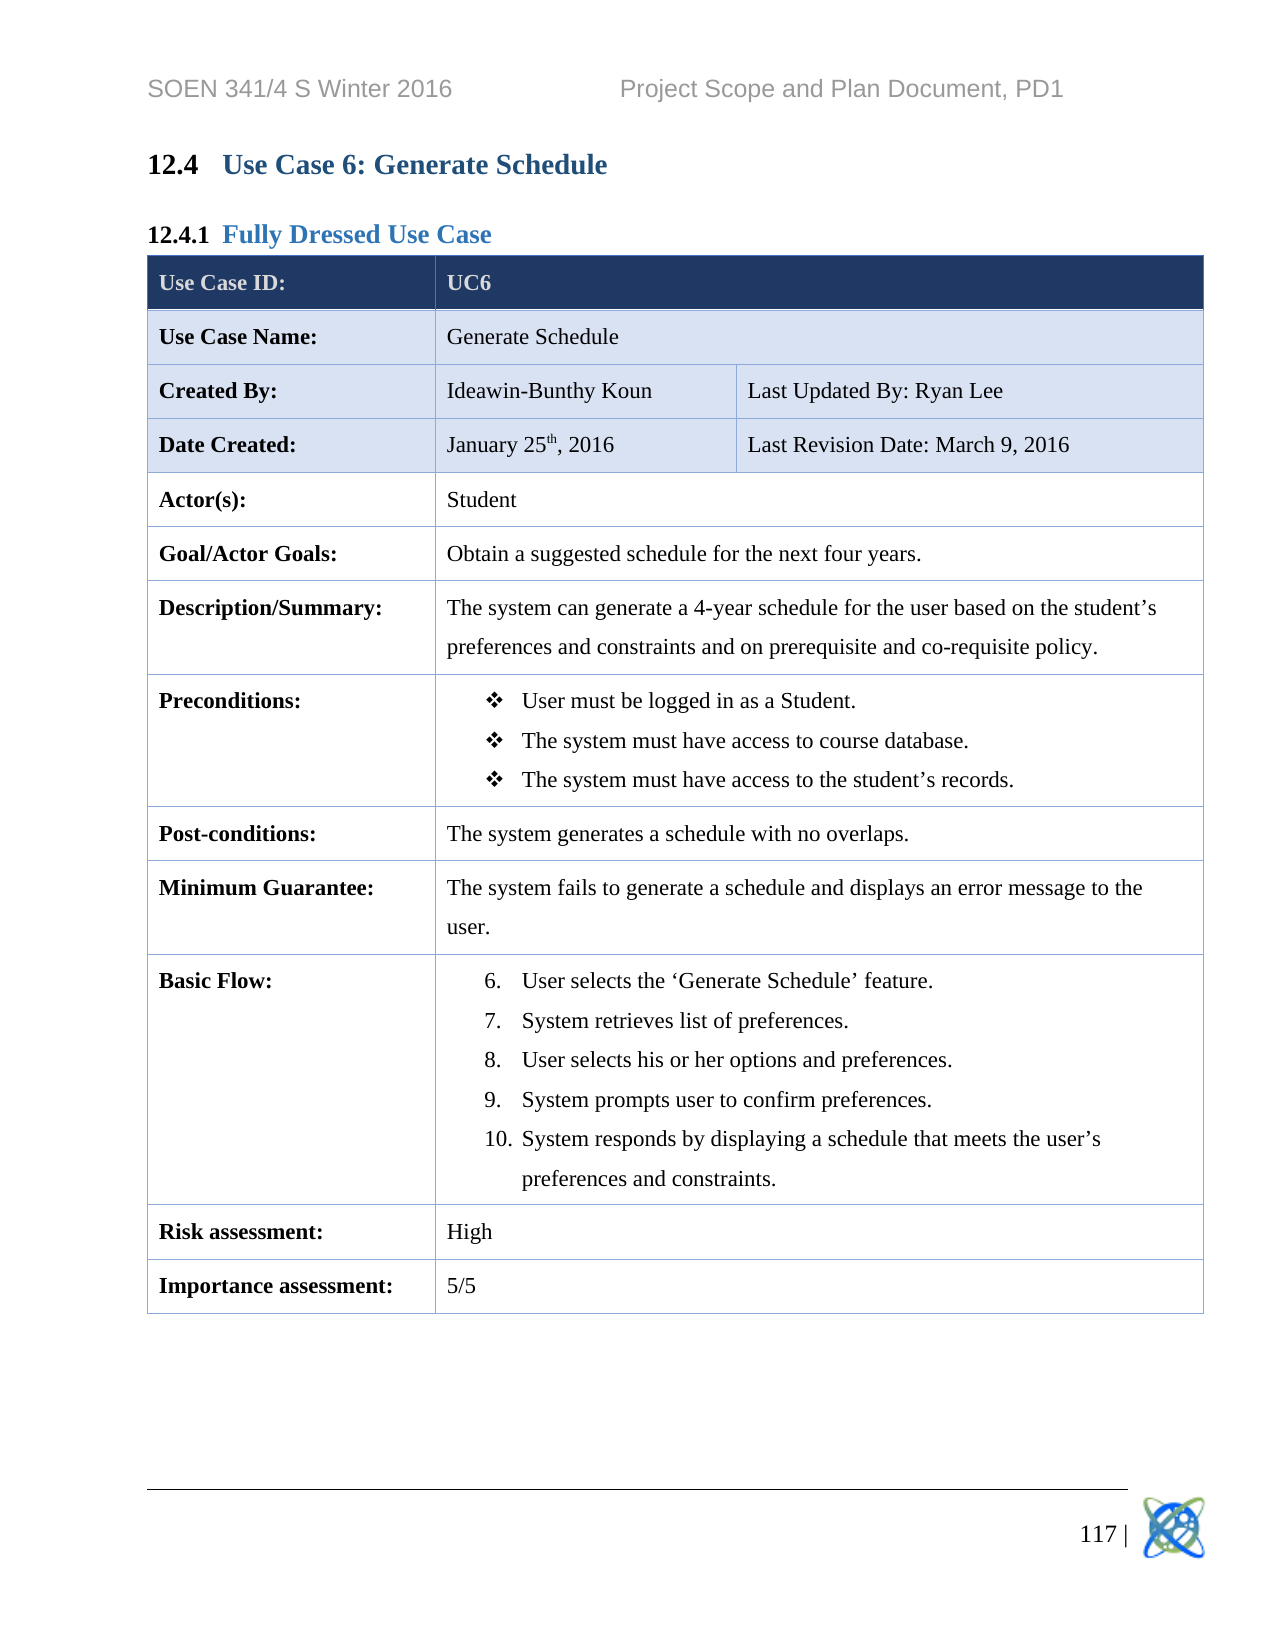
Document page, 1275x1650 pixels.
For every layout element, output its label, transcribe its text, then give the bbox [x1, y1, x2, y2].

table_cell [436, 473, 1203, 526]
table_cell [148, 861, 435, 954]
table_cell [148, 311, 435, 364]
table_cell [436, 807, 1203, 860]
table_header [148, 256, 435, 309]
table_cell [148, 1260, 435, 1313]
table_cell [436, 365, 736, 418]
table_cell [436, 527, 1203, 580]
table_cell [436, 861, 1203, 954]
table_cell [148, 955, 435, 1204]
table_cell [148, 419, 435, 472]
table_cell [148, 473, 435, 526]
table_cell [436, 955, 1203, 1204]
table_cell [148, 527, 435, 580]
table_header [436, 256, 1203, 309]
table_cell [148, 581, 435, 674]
text Fully Dressed Use Case [147, 218, 1128, 249]
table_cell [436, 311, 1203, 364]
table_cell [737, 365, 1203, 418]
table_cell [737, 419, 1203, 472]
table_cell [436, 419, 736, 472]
text Use Case 6: Generate Schedule [147, 147, 1128, 181]
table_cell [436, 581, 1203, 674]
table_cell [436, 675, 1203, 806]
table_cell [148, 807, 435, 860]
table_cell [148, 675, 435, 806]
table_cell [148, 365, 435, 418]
picture [1123, 1490, 1224, 1566]
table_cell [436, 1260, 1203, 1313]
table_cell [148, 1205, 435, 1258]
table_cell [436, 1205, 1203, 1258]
